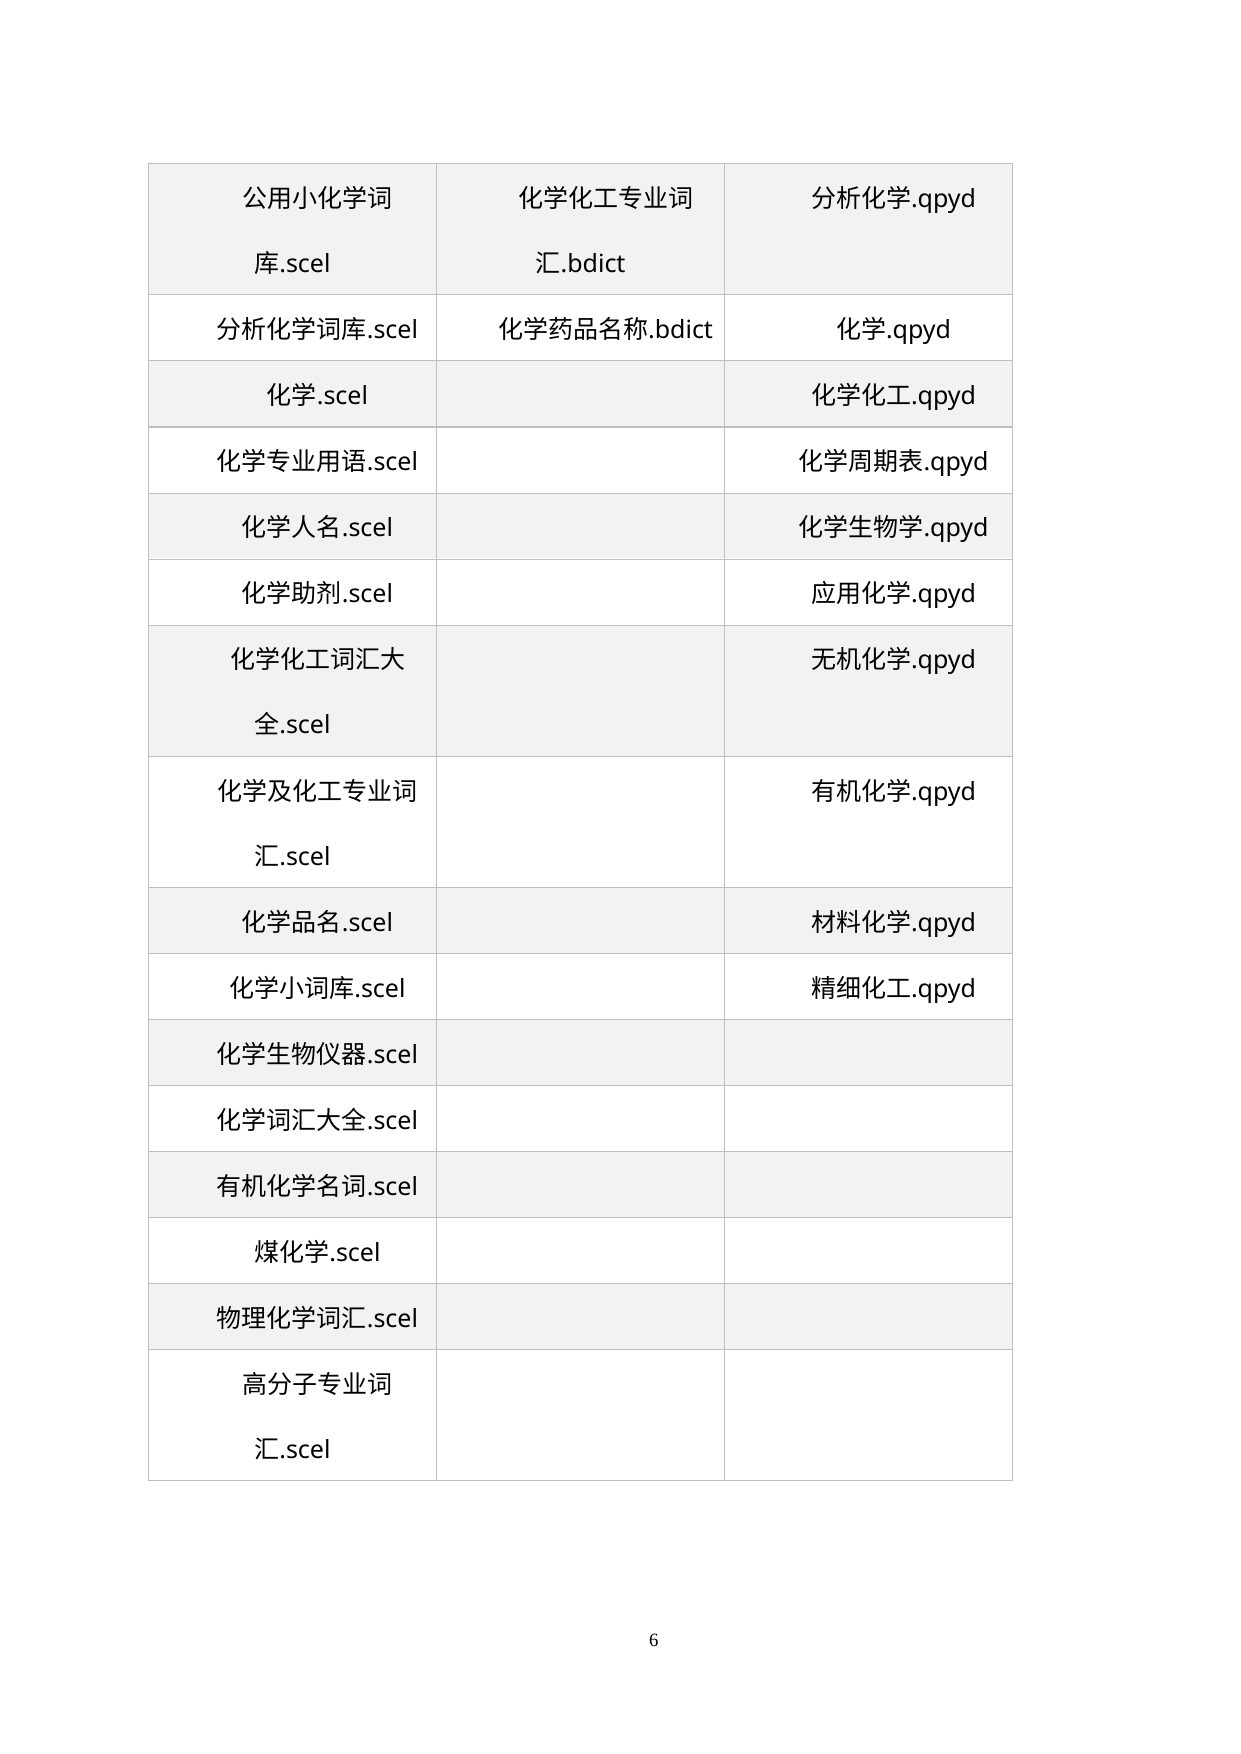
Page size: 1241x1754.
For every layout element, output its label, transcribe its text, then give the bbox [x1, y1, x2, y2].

table_cell [437, 1020, 724, 1085]
table_cell 材料化学.qpyd [725, 888, 1012, 953]
table_cell [437, 1152, 724, 1217]
table_cell [437, 888, 724, 953]
table_cell [437, 1350, 724, 1480]
table_cell 化学化工专业词汇.bdict [437, 164, 724, 294]
table_cell 化学药品名称.bdict [437, 295, 724, 360]
table_cell [437, 1284, 724, 1349]
table_cell [725, 1020, 1012, 1085]
table_cell 应用化学.qpyd [725, 560, 1012, 624]
table_cell 高分子专业词汇.scel [149, 1350, 436, 1480]
table_cell [437, 428, 724, 492]
table_cell [437, 1086, 724, 1151]
table_cell 化学小词库.scel [149, 954, 436, 1019]
table_cell 化学专业用语.scel [149, 428, 436, 492]
table_cell 分析化学词库.scel [149, 295, 436, 360]
table_cell 公用小化学词库.scel [149, 164, 436, 294]
table_cell 有机化学.qpyd [725, 757, 1012, 887]
table_cell 化学化工.qpyd [725, 361, 1012, 426]
table_cell [437, 626, 724, 756]
table_cell 化学化工词汇大全.scel [149, 626, 436, 756]
table_cell 化学周期表.qpyd [725, 428, 1012, 492]
table_cell [437, 757, 724, 887]
table_cell [437, 954, 724, 1019]
table_cell 无机化学.qpyd [725, 626, 1012, 756]
table_cell 物理化学词汇.scel [149, 1284, 436, 1349]
table_cell 有机化学名词.scel [149, 1152, 436, 1217]
table_cell [725, 1152, 1012, 1217]
table_cell [725, 1284, 1012, 1349]
table_cell [725, 1350, 1012, 1480]
table_cell [725, 1086, 1012, 1151]
table_cell 煤化学.scel [149, 1218, 436, 1283]
table_cell [437, 560, 724, 624]
table_cell 精细化工.qpyd [725, 954, 1012, 1019]
table_cell [437, 361, 724, 426]
table_cell [437, 494, 724, 558]
table_cell 化学品名.scel [149, 888, 436, 953]
table_cell 化学.qpyd [725, 295, 1012, 360]
table_cell 化学助剂.scel [149, 560, 436, 624]
table_cell 化学生物学.qpyd [725, 494, 1012, 558]
table_cell 化学生物仪器.scel [149, 1020, 436, 1085]
table_cell 化学人名.scel [149, 494, 436, 558]
table_cell 化学.scel [149, 361, 436, 426]
table_cell [725, 1218, 1012, 1283]
table_cell 化学及化工专业词汇.scel [149, 757, 436, 887]
table_cell 化学词汇大全.scel [149, 1086, 436, 1151]
table_cell 分析化学.qpyd [725, 164, 1012, 294]
table_cell [437, 1218, 724, 1283]
